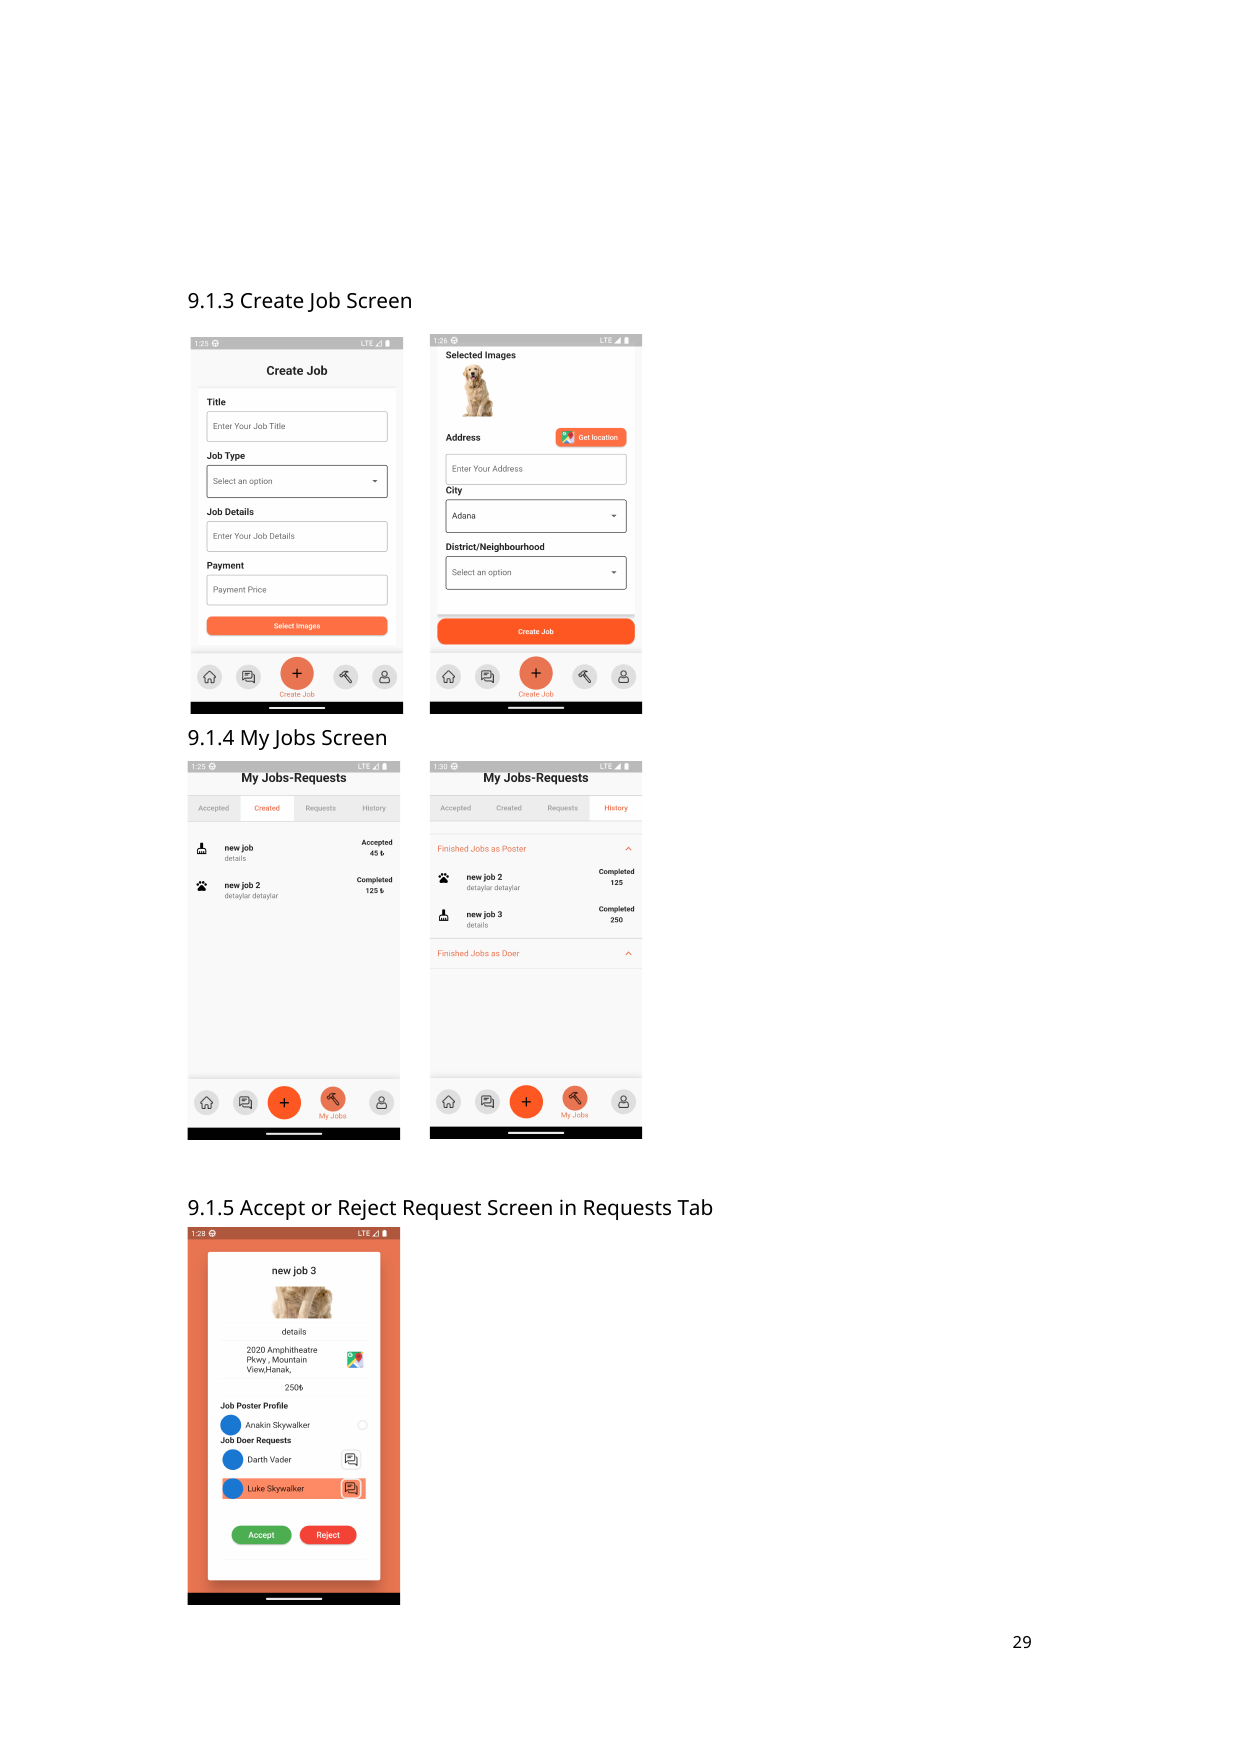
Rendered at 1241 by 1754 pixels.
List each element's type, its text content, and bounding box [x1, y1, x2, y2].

picture [187, 761, 400, 1140]
picture [187, 1227, 400, 1605]
picture [190, 337, 404, 714]
picture [429, 334, 643, 714]
text 9.1.3 Create Job Screen [187, 286, 1161, 315]
picture [429, 761, 643, 1139]
text 9.1.4 My Jobs Screen [187, 723, 1161, 752]
text 9.1.5 Accept or Reject Request Screen in Requests Tab [187, 1193, 1161, 1221]
